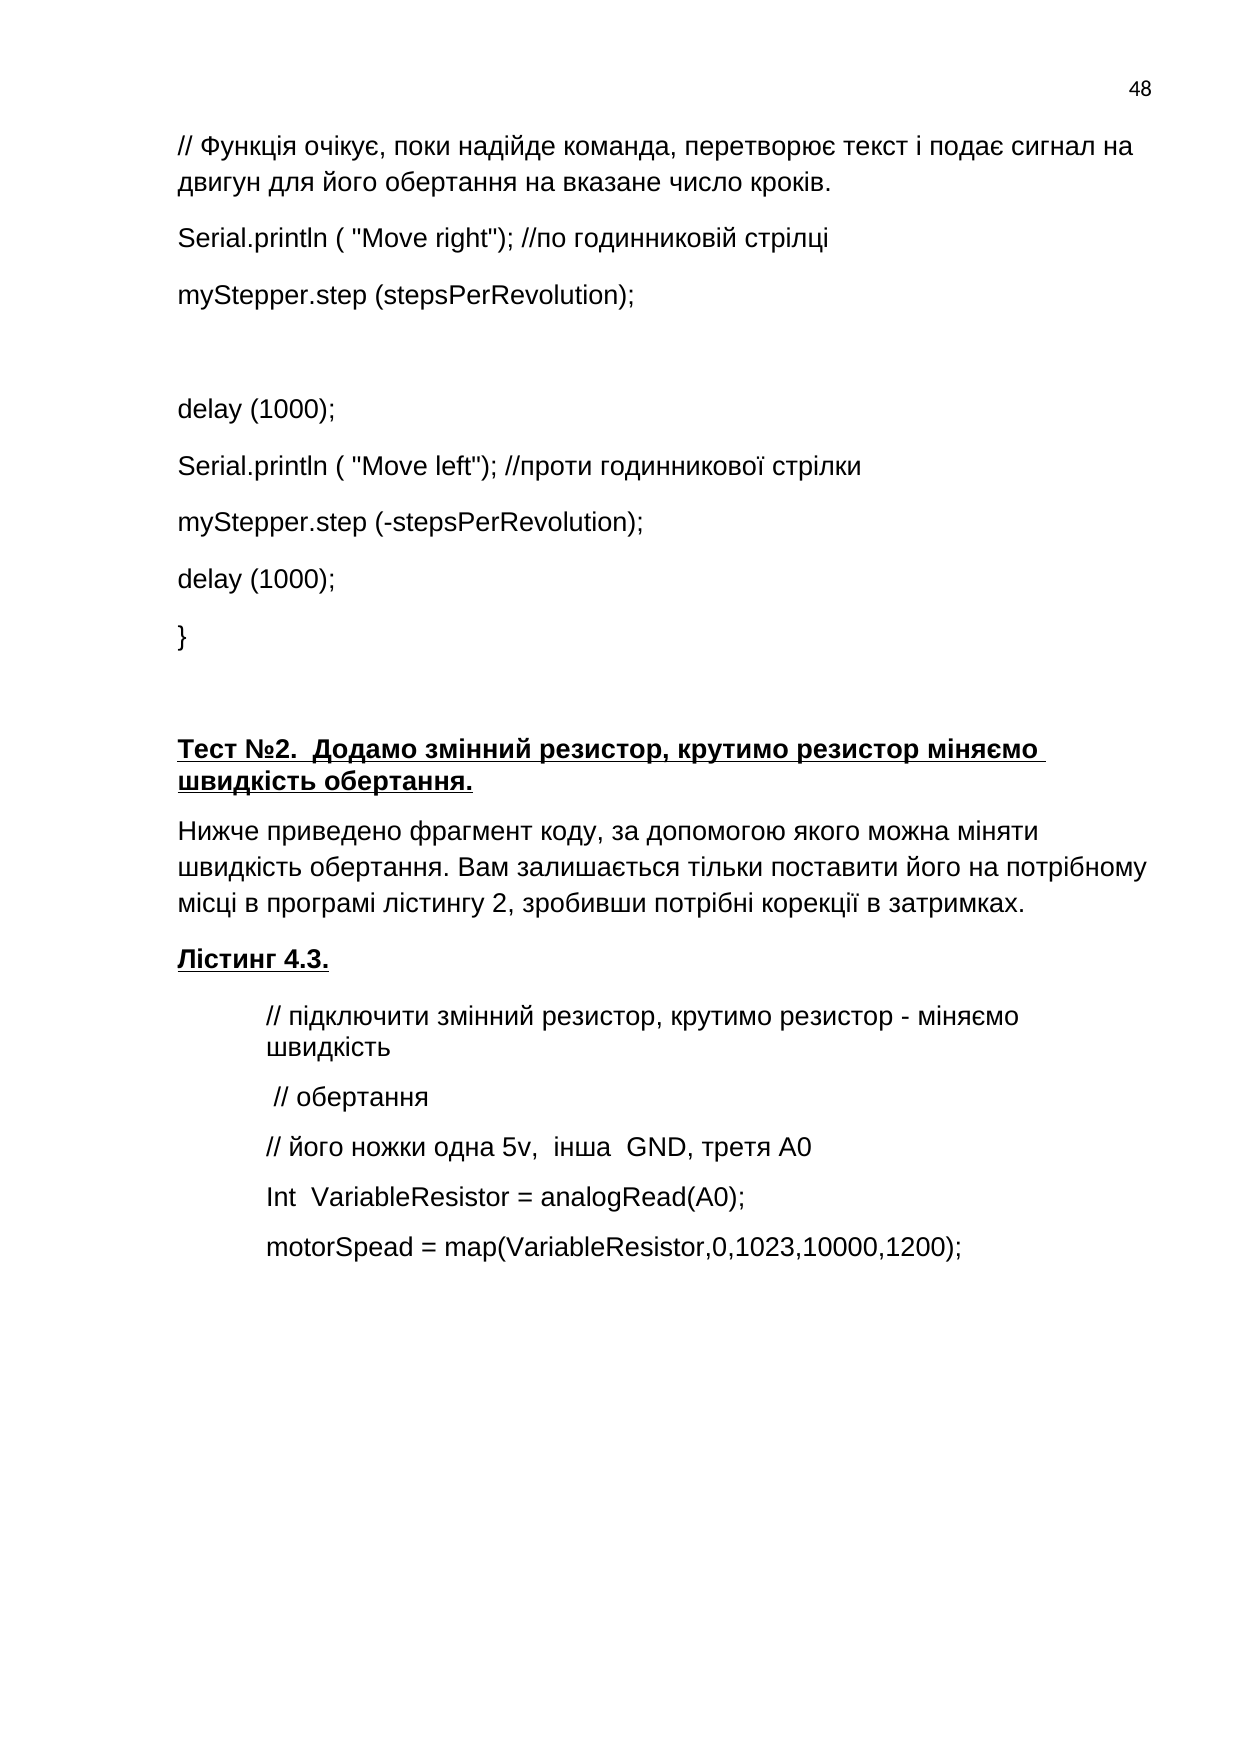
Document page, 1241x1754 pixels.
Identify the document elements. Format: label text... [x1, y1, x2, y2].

text Нижче приведено фрагмент коду, за допомогою якого можна міняти швидкість обертання. Вам залишається тільки поставити його на потрібному місці в програмі лістингу 2, зробивши потрібні корекції в затримках. [177, 815, 1152, 918]
text // його ножки одна 5v, інша GND, третя А0 [266, 1131, 1152, 1163]
text delay (1000); [177, 393, 1152, 424]
text motorSpead = map(VariableResistor,0,1023,10000,1200); [266, 1231, 1152, 1263]
text // підключити змінний резистор, крутимо резистор - міняємо швидкість [266, 1000, 1152, 1063]
text Тест №2. Додамо змінний резистор, крутимо резистор міняємо швидкість обертання. [177, 733, 1152, 796]
text } [177, 620, 1152, 651]
text // Функція очікує, поки надійде команда, перетворює текст і подає сигнал на двигун для його обертання на вказане число кроків. [177, 130, 1152, 197]
text myStepper.step (-stepsPerRevolution); [177, 506, 1152, 538]
text Serial.println ( "Move left"); //проти годинникової стрілки [177, 449, 1152, 481]
text // обертання [266, 1081, 1152, 1113]
text delay (1000); [177, 563, 1152, 594]
text Лістинг 4.3. [177, 943, 1152, 974]
text Int VariableResistor = analogRead(A0); [266, 1181, 1152, 1213]
text myStepper.step (stepsPerRevolution); [177, 279, 1152, 311]
text Serial.println ( "Move right"); //по годинниковій стрілці [177, 222, 1152, 254]
